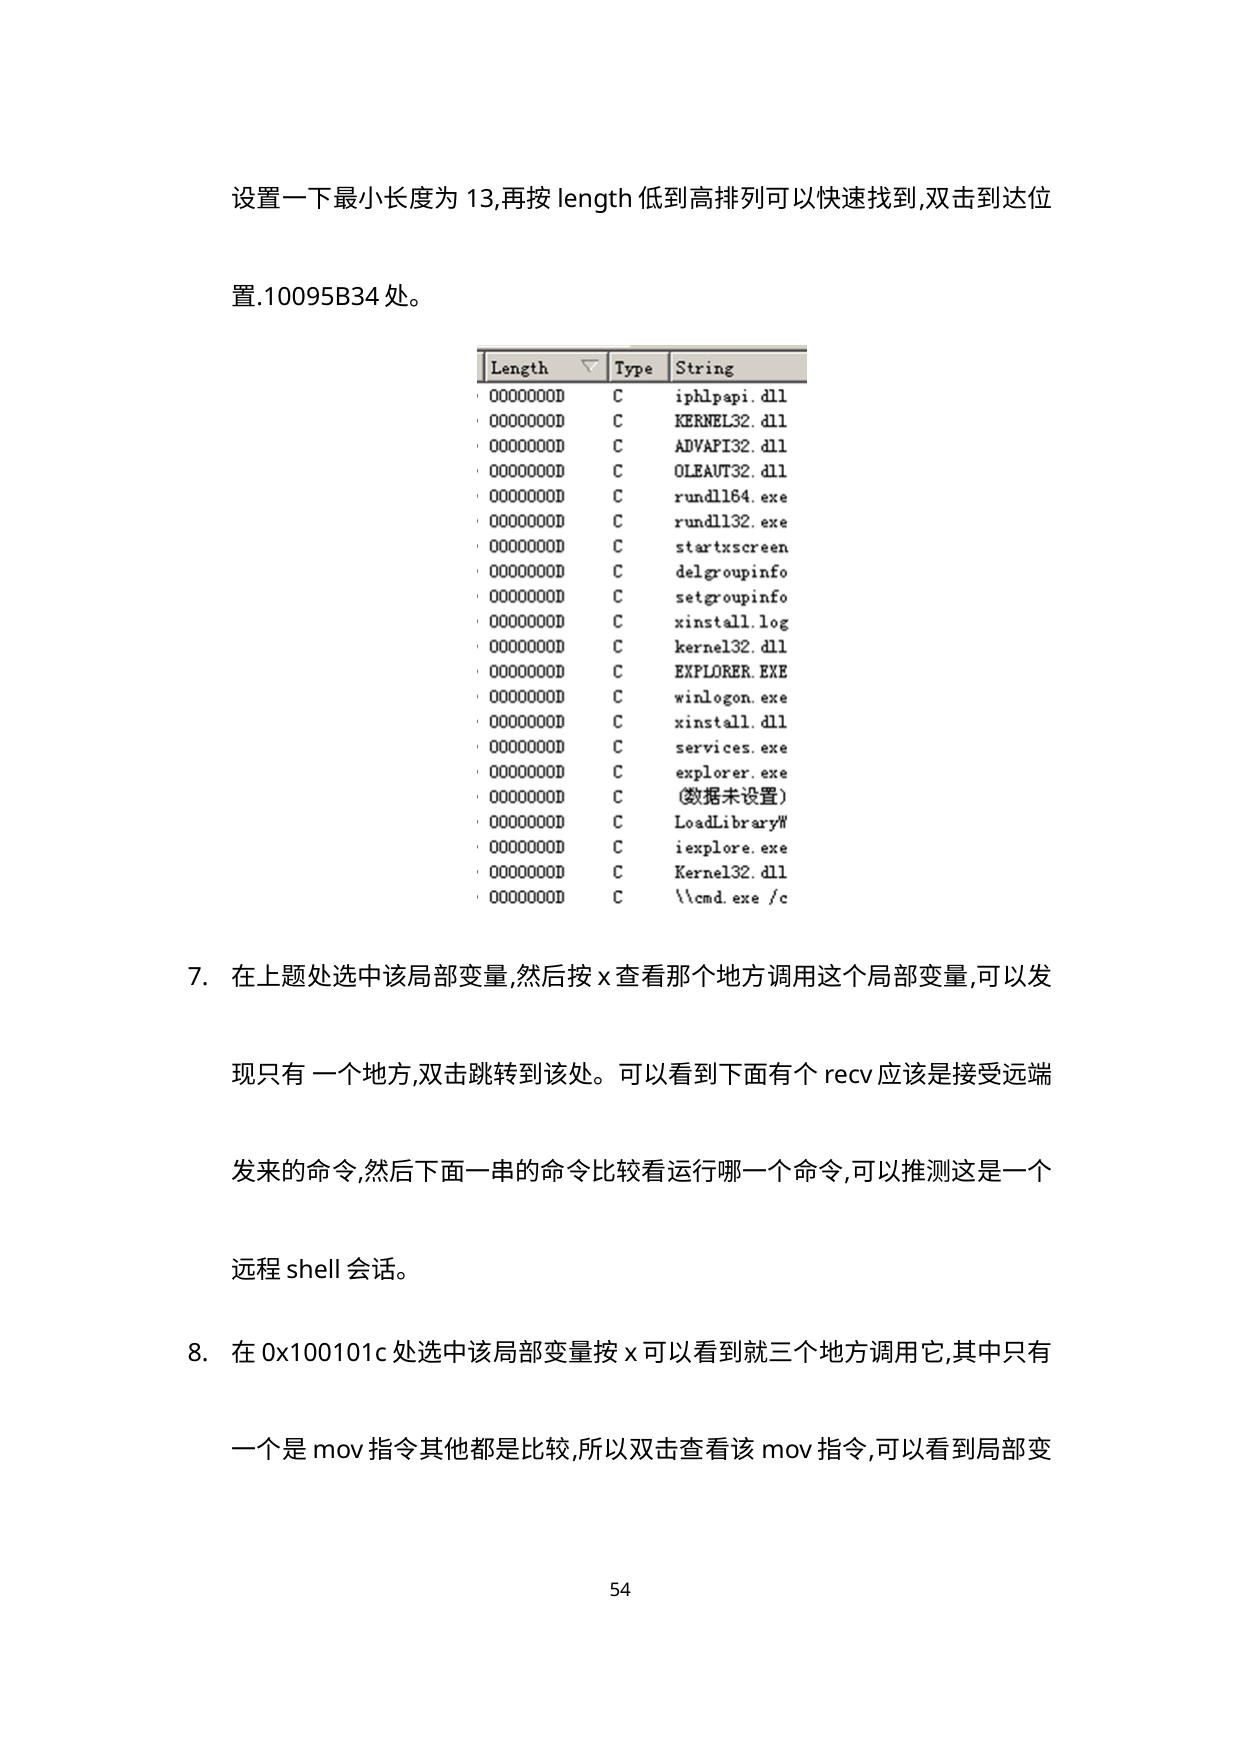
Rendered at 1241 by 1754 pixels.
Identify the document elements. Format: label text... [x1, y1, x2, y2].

list 在上题处选中该局部变量,然后按x查看那个地方调用这个局部变量,可以发现只有 一个地方,双击跳转到该处。可以看到下面有个recv应该是接受远端发来的命令,然后下面一串的命令比较看运行哪一个命令,可以推测这是一个远程shell会话。 [187, 942, 1053, 1300]
picture [477, 345, 807, 911]
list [187, 164, 1053, 327]
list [187, 1318, 1053, 1481]
